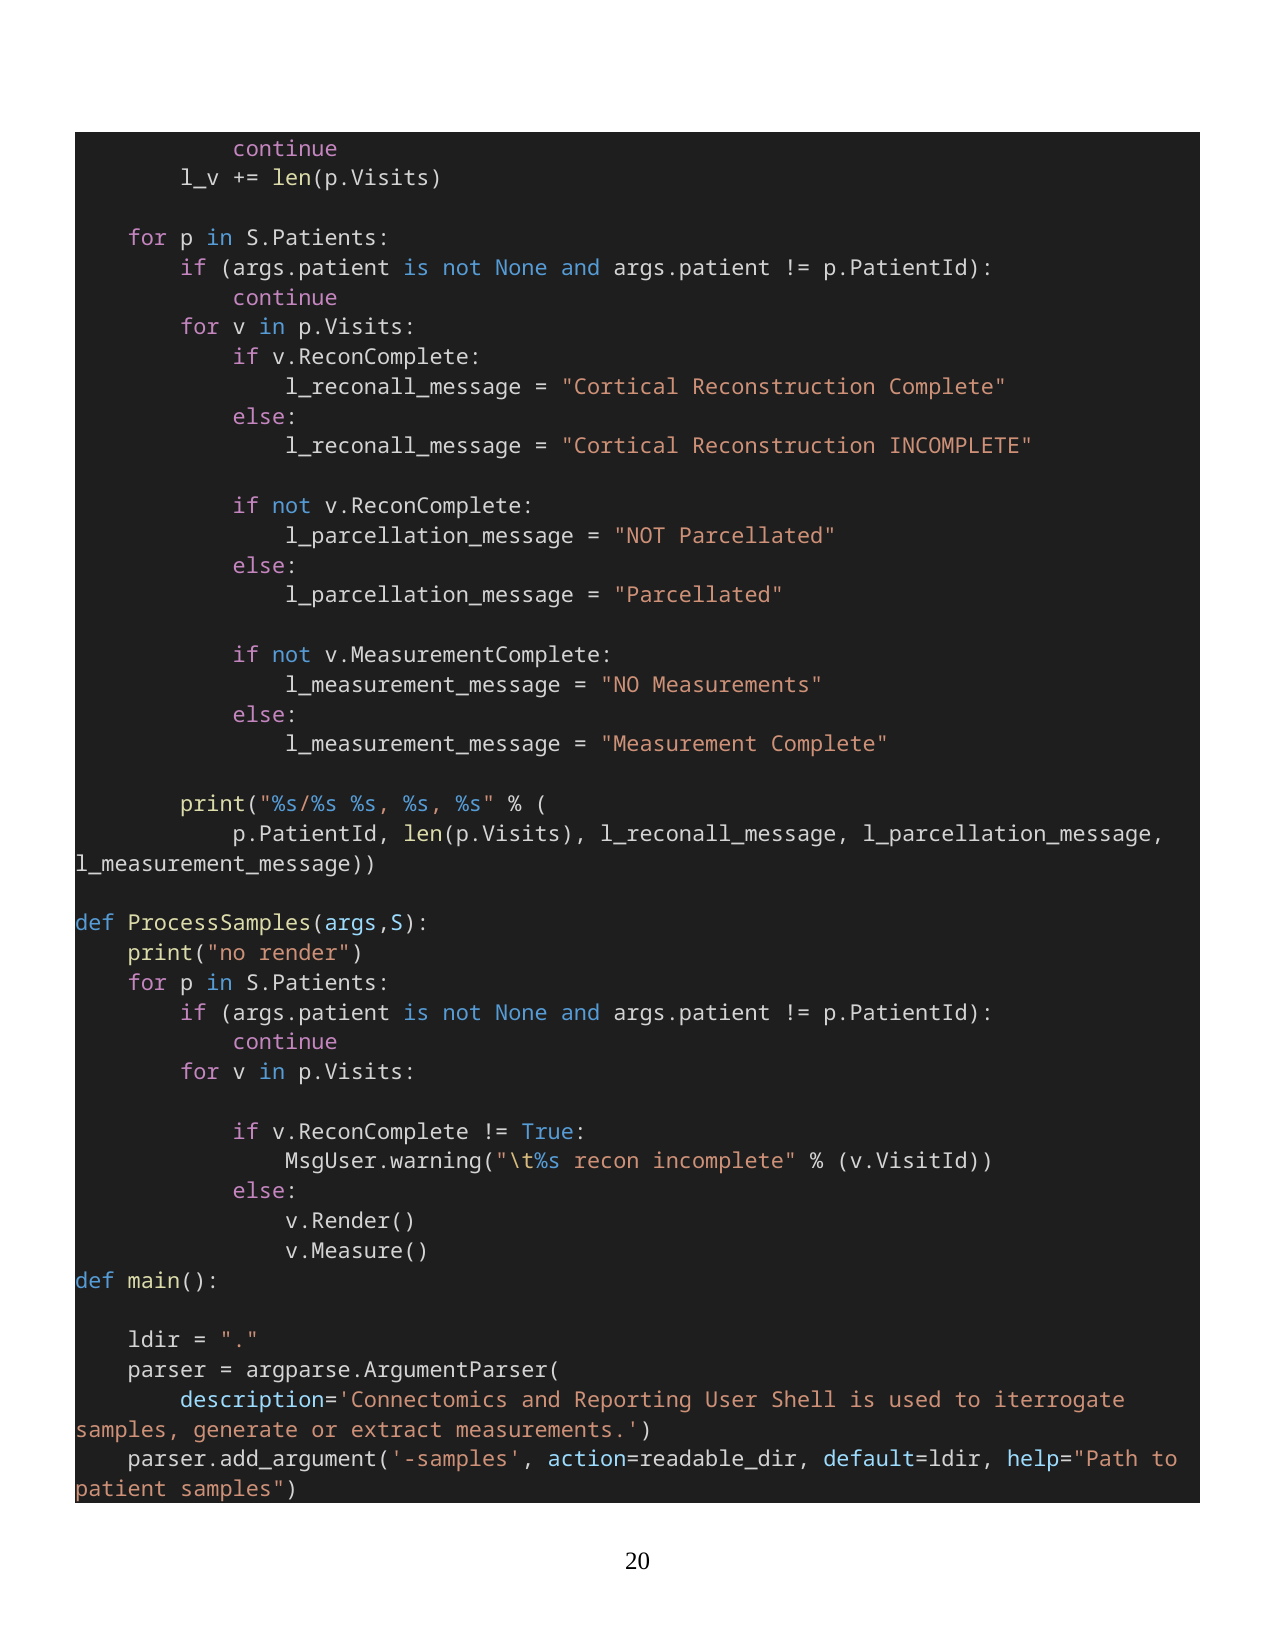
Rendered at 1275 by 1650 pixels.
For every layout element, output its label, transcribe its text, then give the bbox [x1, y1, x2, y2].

text p.PatientId, len(p.Visits), l_reconall_message, l_parcellation_message, l_measurement_message)) [75, 818, 1200, 877]
text l_measurement_message = "NO Measurements" [75, 669, 1200, 698]
text v.Measure() [75, 1235, 1200, 1264]
text v.Render() [75, 1205, 1200, 1235]
text for p in S.Patients: [75, 222, 1200, 252]
text l_reconall_message = "Cortical Reconstruction INCOMPLETE" [75, 430, 1200, 460]
text if v.ReconComplete: [75, 341, 1200, 371]
text continue [75, 1026, 1200, 1056]
text parser = argparse.ArgumentParser( [75, 1354, 1200, 1384]
text if (args.patient is not None and args.patient != p.PatientId): [75, 996, 1200, 1026]
text MsgUser.warning("\t%s recon incomplete" % (v.VisitId)) [75, 1145, 1200, 1175]
text def main(): [75, 1264, 1200, 1294]
text if not v.ReconComplete: [75, 490, 1200, 520]
text parser.add_argument('-samples', action=readable_dir, default=ldir, help="Path to patient samples") [75, 1443, 1200, 1503]
text l_reconall_message = "Cortical Reconstruction Complete" [75, 371, 1200, 401]
text l_parcellation_message = "Parcellated" [75, 579, 1200, 609]
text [75, 252, 1200, 281]
text for v in p.Visits: [75, 311, 1200, 341]
text else: [75, 1175, 1200, 1205]
text if v.ReconComplete != True: [75, 1116, 1200, 1145]
text else: [75, 401, 1200, 430]
text print("no render") [75, 937, 1200, 967]
text else: [75, 549, 1200, 579]
text continue [75, 281, 1200, 311]
text if not v.MeasurementComplete: [75, 639, 1200, 669]
text def ProcessSamples(args,S): [75, 907, 1200, 937]
text description='Connectomics and Reporting User Shell is used to iterrogate samples, generate or extract measurements.') [75, 1384, 1200, 1443]
text print("%s/%s %s, %s, %s" % ( [75, 788, 1200, 818]
text l_v += len(p.Visits) [75, 162, 1200, 192]
text for p in S.Patients: [75, 967, 1200, 996]
text for v in p.Visits: [75, 1056, 1200, 1086]
text continue [75, 132, 1200, 162]
text ldir = "." [75, 1324, 1200, 1354]
text l_measurement_message = "Measurement Complete" [75, 728, 1200, 758]
text l_parcellation_message = "NOT Parcellated" [75, 520, 1200, 549]
text else: [75, 698, 1200, 728]
